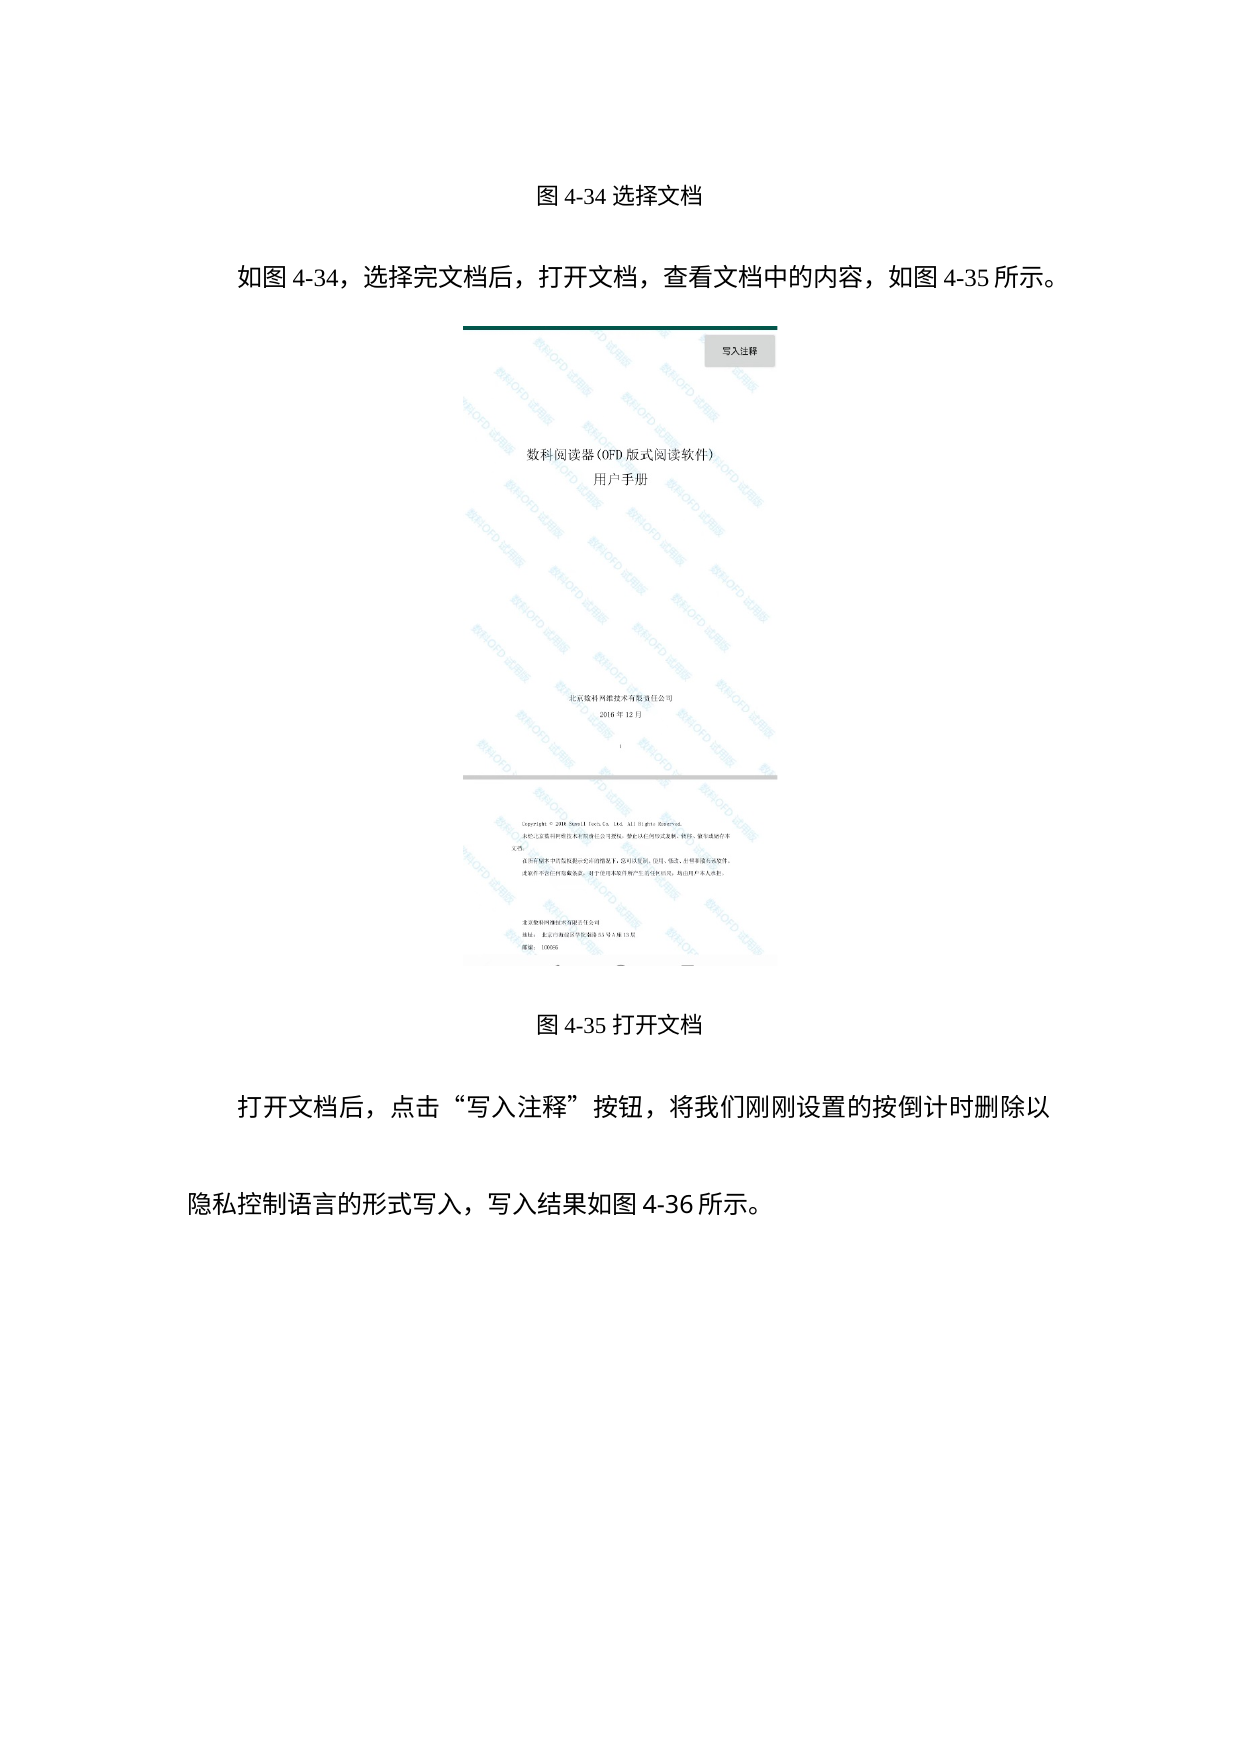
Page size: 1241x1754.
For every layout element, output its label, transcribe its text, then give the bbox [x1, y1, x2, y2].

text 如图4-34，选择完文档后，打开文档，查看文档中的内容，如图4-35所示。 [187, 243, 1053, 308]
text 图4-34 选择文档 [187, 162, 1053, 227]
text 打开文档后，点击“写入注释”按钮，将我们刚刚设置的按倒计时删除以隐私控制语言的形式写入，写入结果如图4-36所示。 [187, 1073, 1053, 1236]
text 图4-35 打开文档 [187, 992, 1053, 1057]
picture [463, 326, 778, 966]
